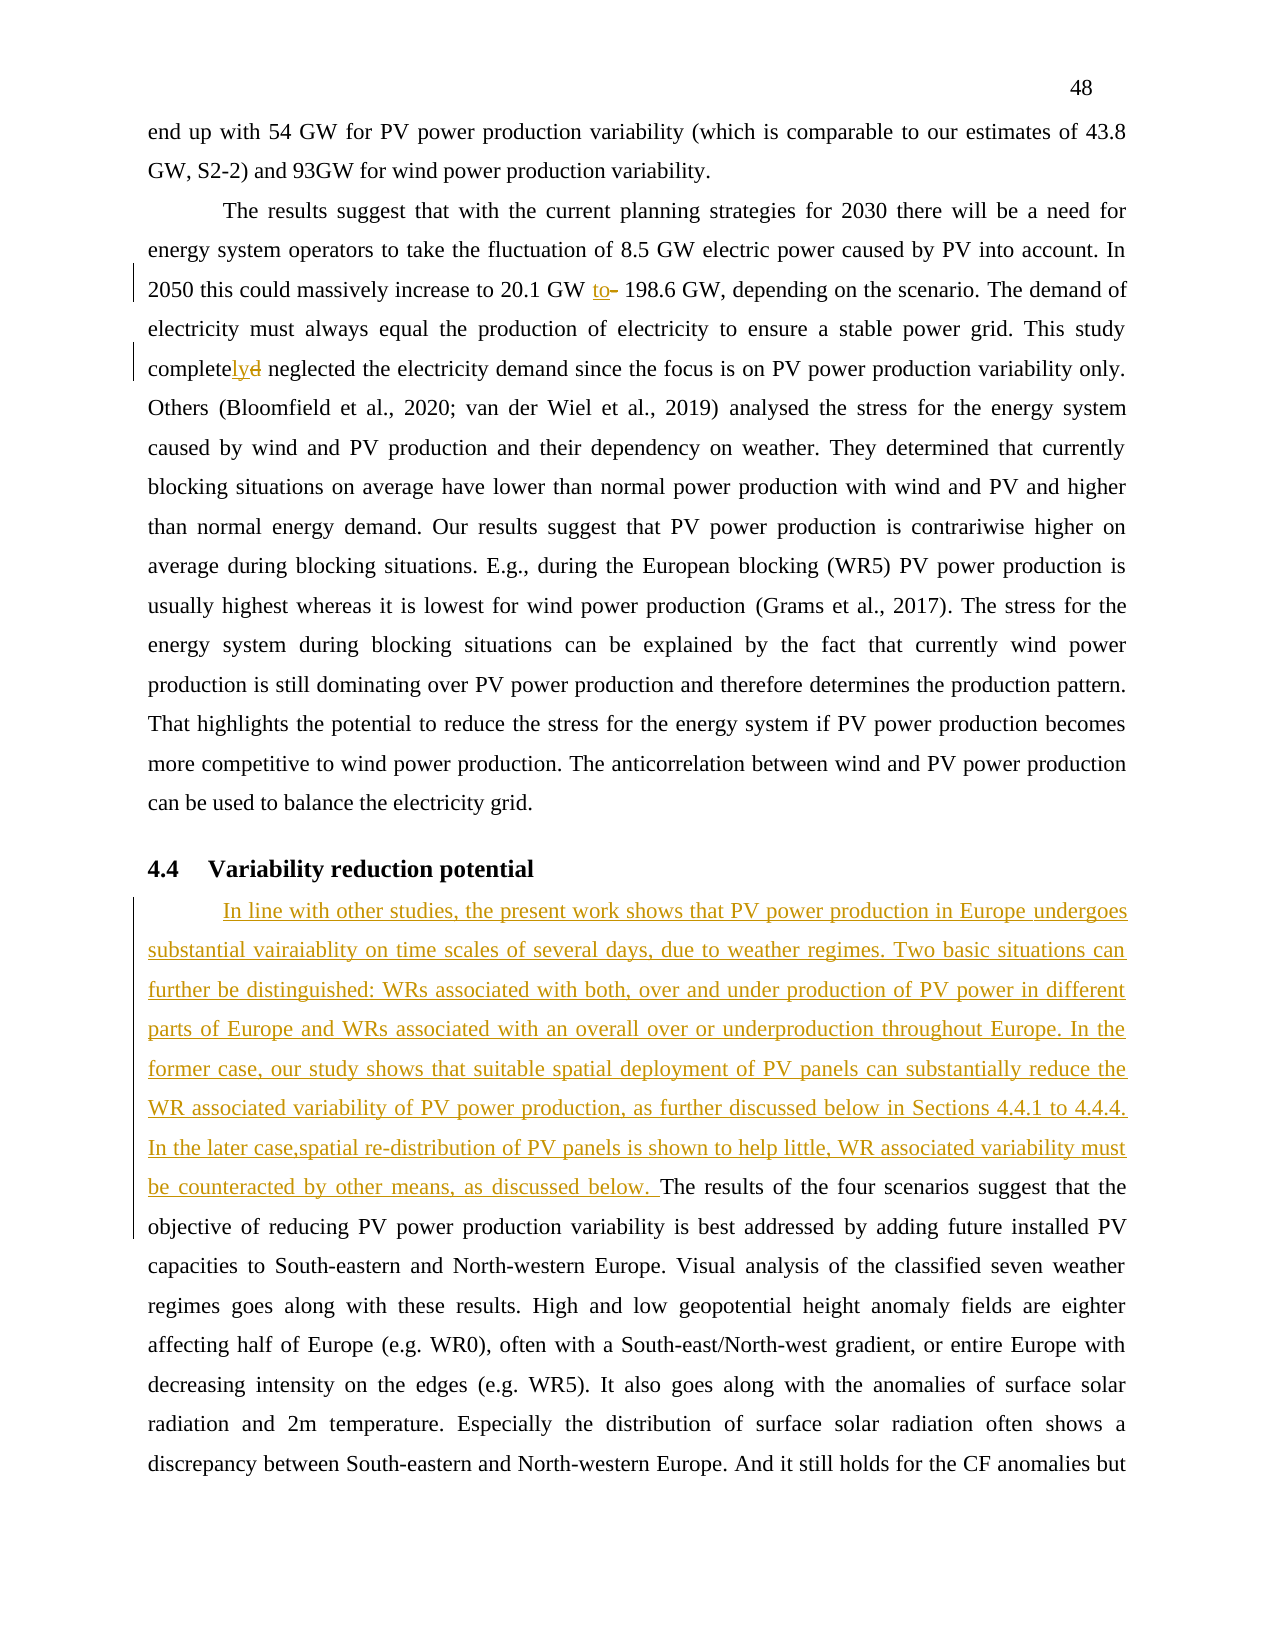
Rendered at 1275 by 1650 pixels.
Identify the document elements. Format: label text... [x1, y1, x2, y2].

subtitle Variability reduction potential [147, 854, 1127, 882]
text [148, 1158, 1127, 1476]
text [148, 118, 1127, 184]
text The results suggest that with the current planning strategies for 2030 there will be a need for energy system operators to take the fluctuation of 8.5 GW electric power caused by PV into account. In 2050 this could massively increase to 20.1 GW 198.6 GW, depending on the scenario. The demand of electricity must always equal the production of electricity to ensure a stable power grid. This study complete neglected the electricity demand since the focus is on PV power production variability only. Others (Bloomfield et al., 2020; van der Wiel et al., 2019) analysed the stress for the energy system caused by wind and PV production and their dependency on weather. They determined that currently blocking situations on average have lower than normal power production with wind and PV and higher than normal energy demand. Our results suggest that PV power production is contrariwise higher on average during blocking situations. E.g., during the European blocking (WR5) PV power production is usually highest whereas it is lowest for wind power production (Grams et al., 2017). The stress for the energy system during blocking situations can be explained by the fact that currently wind power production is still dominating over PV power production and therefore determines the production pattern. That highlights the potential to reduce the stress for the energy system if PV power production becomes more competitive to wind power production. The anticorrelation between wind and PV power production can be used to balance the electricity grid. [148, 197, 1127, 816]
